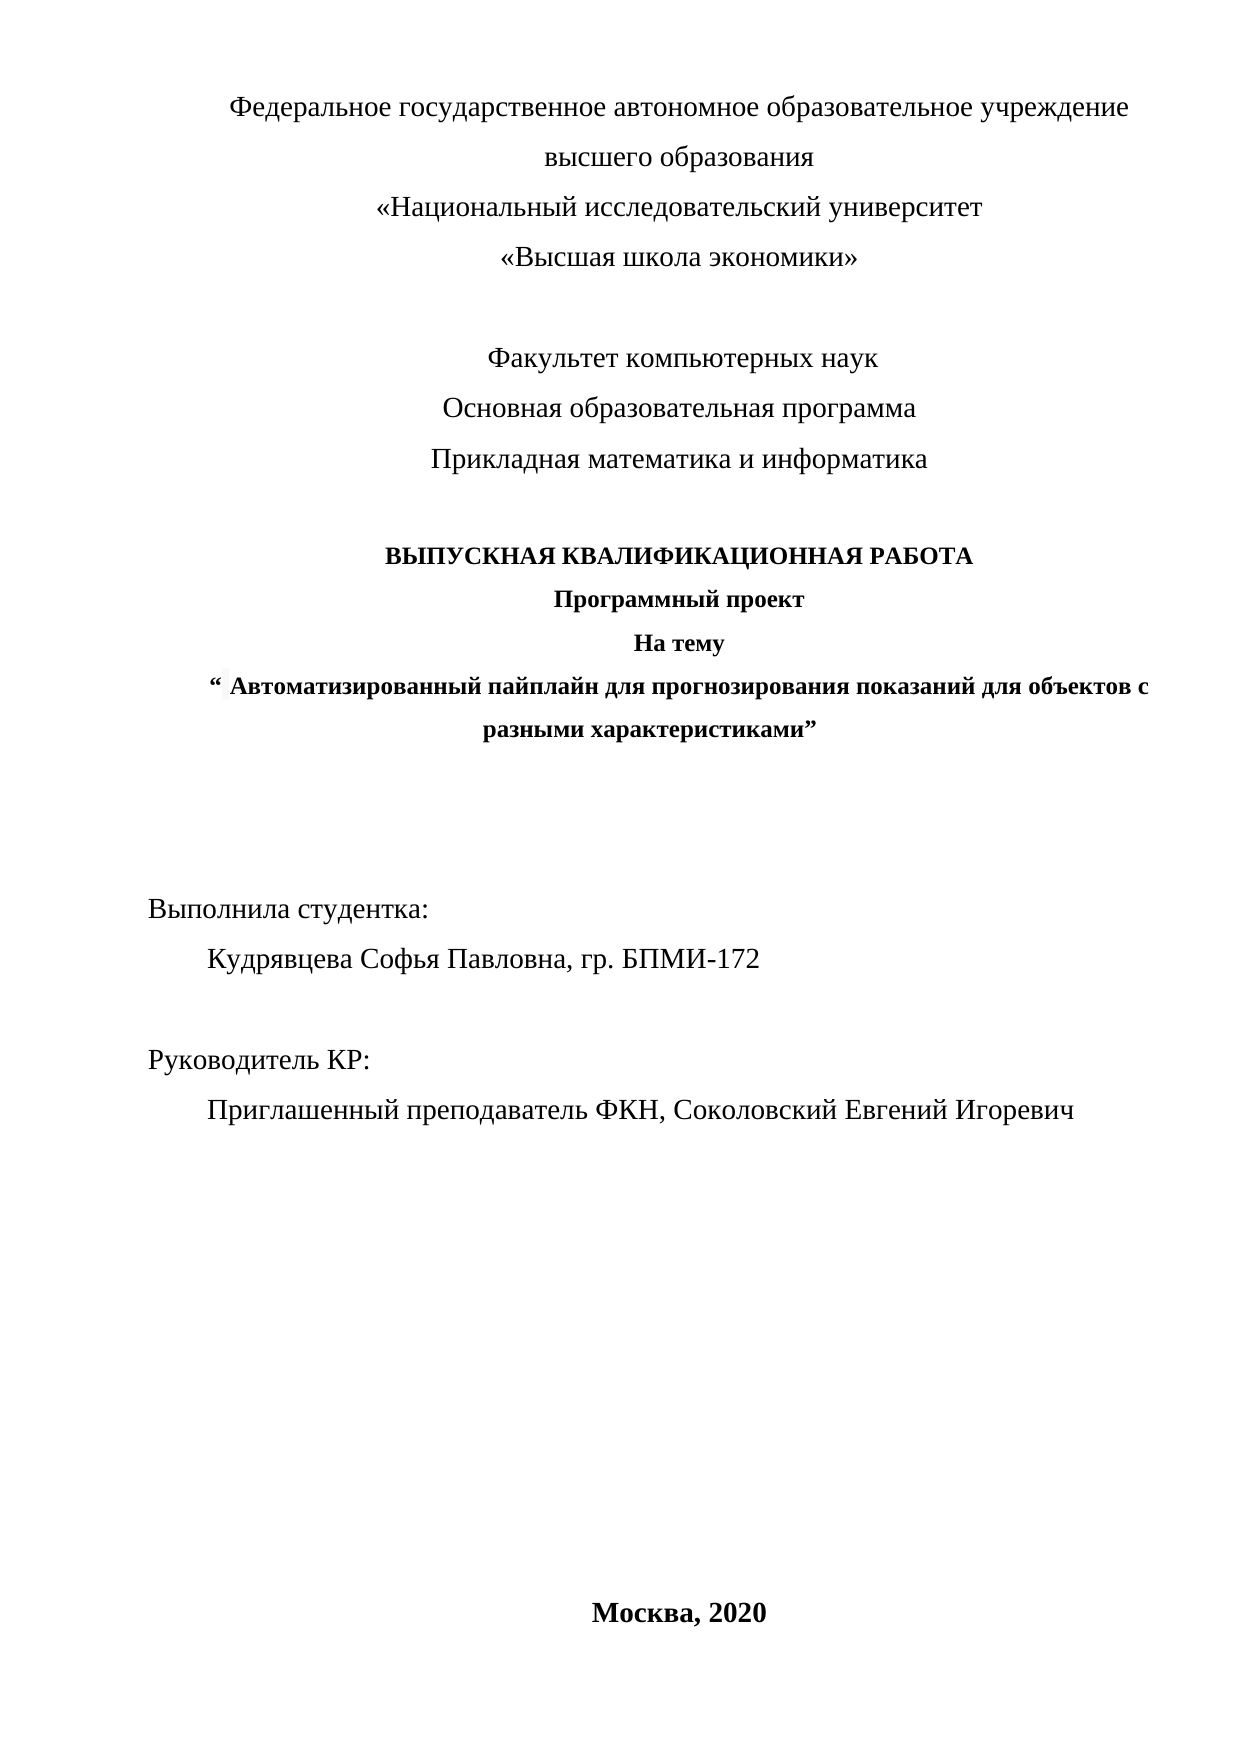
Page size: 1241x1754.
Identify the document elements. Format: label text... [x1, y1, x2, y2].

text На тему [148, 628, 1152, 656]
text высшего образования [148, 139, 1152, 172]
text Федеральное государственное автономное образовательное учреждение [148, 89, 1152, 122]
text Основная образовательная программа [148, 391, 1152, 424]
text “ Автоматизированный пайплайн для прогнозирования показаний для объектов с разными характеристиками” [148, 671, 1152, 743]
text Прикладная математика и информатика [148, 441, 1152, 474]
text «Высшая школа экономики» [148, 239, 1152, 273]
text Москва, 2020 [148, 1596, 1152, 1629]
text Факультет компьютерных наук [148, 340, 1152, 374]
text ВЫПУСКНАЯ КВАЛИФИКАЦИОННАЯ РАБОТА [148, 541, 1152, 570]
text Кудрявцева Софья Павловна, гр. БПМИ-172 [148, 942, 1152, 975]
text Руководитель КР: [148, 1042, 1152, 1076]
text Приглашенный преподаватель ФКН, Соколовский Евгений Игоревич [148, 1092, 1152, 1126]
text «Национальный исследовательский университет [148, 189, 1152, 223]
text Программный проект [148, 584, 1152, 613]
text Выполнила студентка: [148, 891, 1152, 925]
